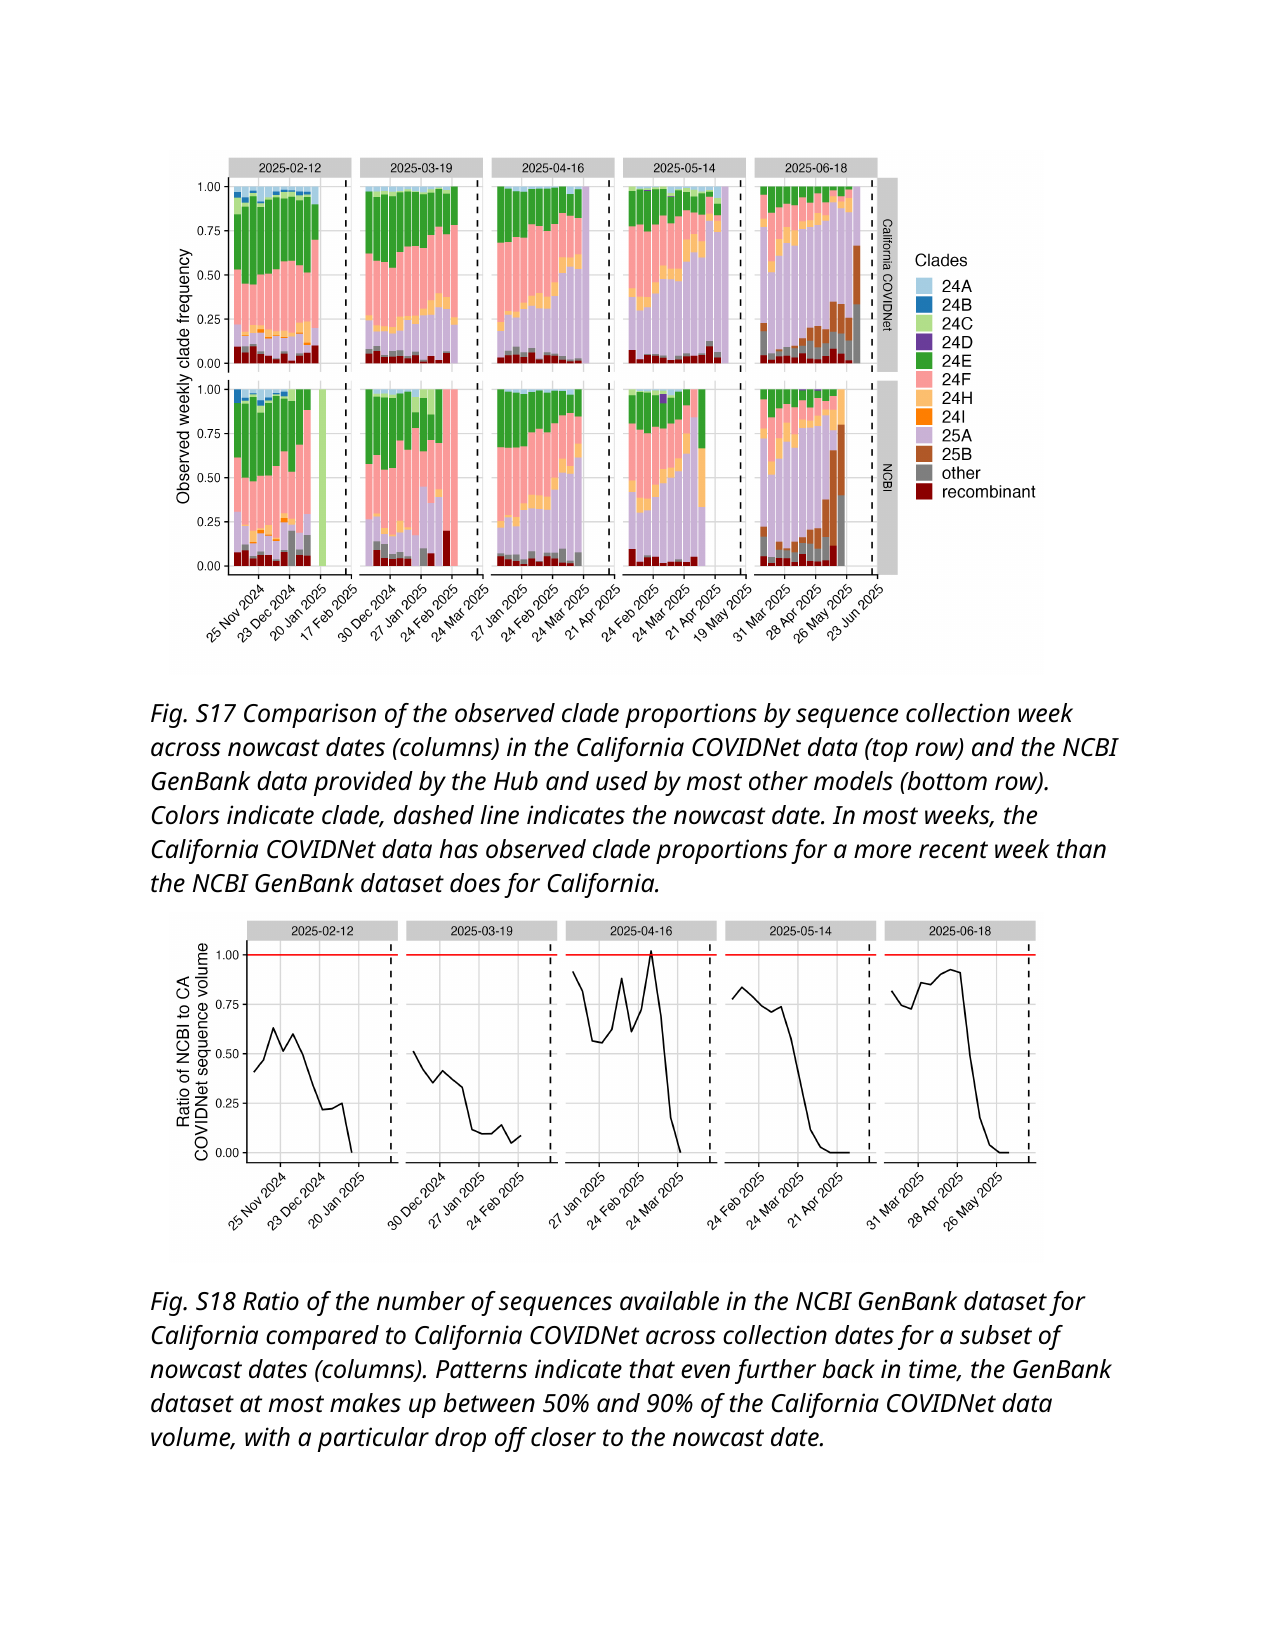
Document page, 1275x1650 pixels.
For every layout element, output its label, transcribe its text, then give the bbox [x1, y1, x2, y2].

text Fig. S17 Comparison of the observed clade proportions by sequence collection week across nowcast dates (columns) in the California COVIDNet data (top row) and the NCBI GenBank data provided by the Hub and used by most other models (bottom row). Colors indicate clade, dashed line indicates the nowcast date. In most weeks, the California COVIDNet data has observed clade proportions for a more recent week than the NCBI GenBank dataset does for California. [150, 696, 1125, 900]
text Fig. S18 Ratio of the number of sequences available in the NCBI GenBank dataset for California compared to California COVIDNet across collection dates for a subset of nowcast dates (columns). Patterns indicate that even further back in time, the GenBank dataset at most makes up between 50% and 90% of the California COVIDNet data volume, with a particular drop off closer to the nowcast date. [150, 1283, 1125, 1454]
picture [168, 912, 1044, 1263]
picture [168, 150, 1044, 675]
